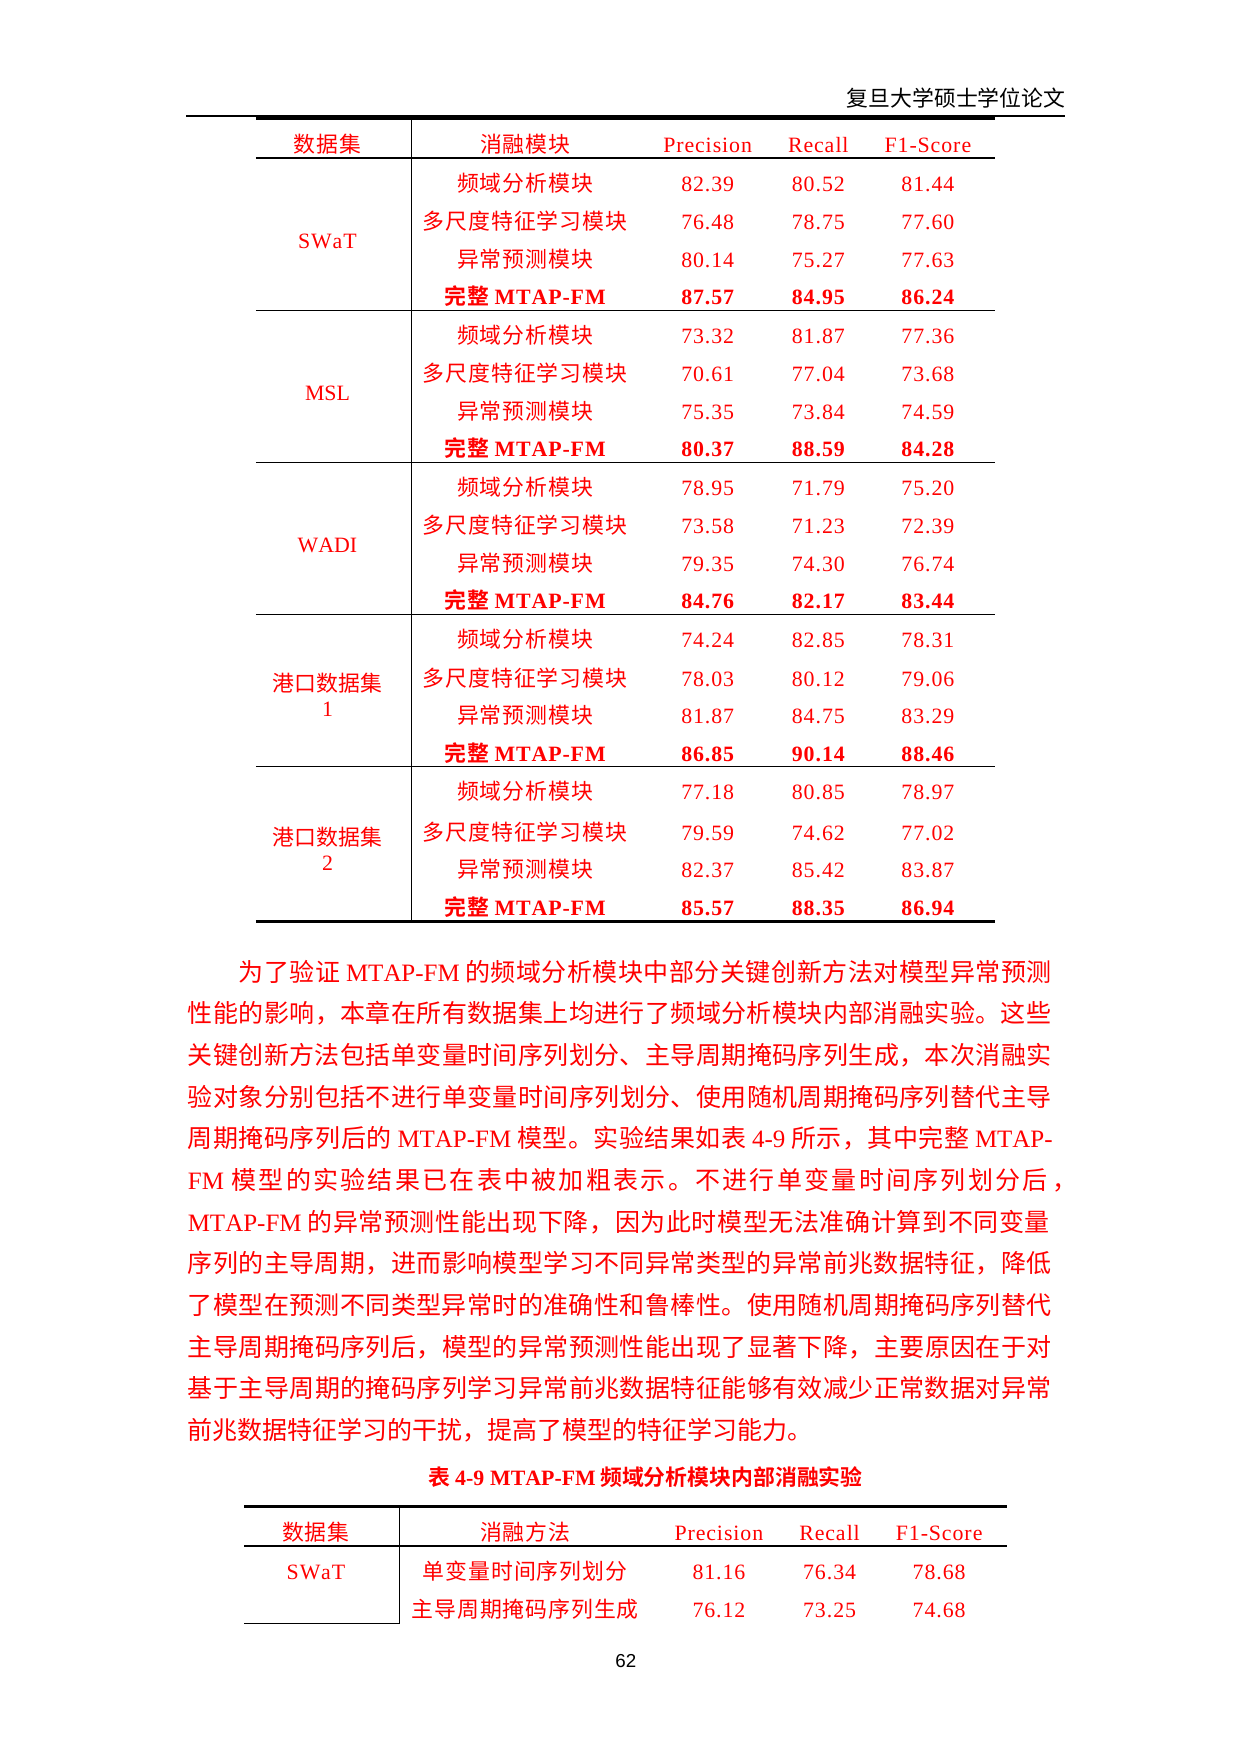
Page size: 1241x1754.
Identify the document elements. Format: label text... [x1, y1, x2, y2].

table_cell 78.75 [776, 196, 872, 235]
table_cell 86.85 [651, 729, 776, 766]
table_header Recall [787, 1508, 884, 1545]
table_cell 79.59 [651, 805, 776, 845]
table_cell 77.60 [873, 196, 995, 235]
table_cell 71.23 [776, 500, 872, 539]
table_cell 77.02 [873, 805, 995, 845]
table_cell 88.59 [776, 424, 872, 462]
table_cell 80.14 [651, 235, 776, 272]
table_cell 90.14 [776, 729, 872, 766]
table_cell 频域分析模块 [412, 463, 651, 500]
table_cell 多尺度特征学习模块 [412, 805, 651, 845]
table_cell 异常预测模块 [412, 235, 651, 272]
table_cell 77.04 [776, 348, 872, 387]
table_cell 79.06 [873, 653, 995, 691]
table_cell SWaT [244, 1547, 399, 1623]
table_cell 多尺度特征学习模块 [412, 500, 651, 539]
table_cell 81.87 [651, 691, 776, 728]
table_cell 76.12 [663, 1584, 787, 1623]
table_cell 86.24 [873, 272, 995, 310]
table_cell 港口数据集1 [256, 615, 411, 766]
table_cell 83.29 [873, 691, 995, 728]
table_cell 86.94 [873, 883, 995, 920]
table_cell 74.59 [873, 387, 995, 424]
table_cell 85.57 [651, 883, 776, 920]
table_cell 74.24 [651, 615, 776, 652]
table_cell 87.57 [651, 272, 776, 310]
table_cell 73.25 [787, 1584, 884, 1623]
table_cell 完整MTAP-FM [412, 883, 651, 920]
table_cell 83.44 [873, 576, 995, 614]
table_cell 完整MTAP-FM [412, 424, 651, 462]
table_cell 81.44 [873, 159, 995, 196]
table_cell 78.68 [884, 1547, 1007, 1584]
table_cell 84.95 [776, 272, 872, 310]
table_cell 76.48 [651, 196, 776, 235]
table_cell 77.18 [651, 767, 776, 804]
text 为了验证MTAP-FM的频域分析模块中部分关键创新方法对模型异常预测性能的影响，本章在所有数据集上均进行了频域分析模块内部消融实验。这些关键创新方法包括单变量时间序列划分、主导周期掩码序列生成，本次消融实验对象分别包括不进行单变量时间序列划分、使用随机周期掩码序列替代主导周期掩码序列后的MTAP-FM模型。实验结果如表4-9所示，其中完整MTAP-FM模型的实验结果已在表中被加粗表示。不进行单变量时间序列划分后，MTAP-FM的异常预测性能出现下降，因为此时模型无法准确计算到不同变量序列的主导周期，进而影响模型学习不同异常类型的异常前兆数据特征，降低了模型在预测不同类型异常时的准确性和鲁棒性。使用随机周期掩码序列替代主导周期掩码序列后，模型的异常预测性能出现了显著下降，主要原因在于对基于主导周期的掩码序列学习异常前兆数据特征能够有效减少正常数据对异常前兆数据特征学习的干扰，提高了模型的特征学习能力。 [188, 948, 1053, 1448]
table_cell 80.12 [776, 653, 872, 691]
table_cell 异常预测模块 [412, 539, 651, 576]
table_cell 73.32 [651, 311, 776, 348]
table_cell 单变量时间序列划分 [400, 1547, 663, 1584]
table_header 数据集 [244, 1508, 399, 1545]
table_cell 80.85 [776, 767, 872, 804]
table_cell 75.27 [776, 235, 872, 272]
table_cell 完整MTAP-FM [412, 729, 651, 766]
table_cell 74.68 [884, 1584, 1007, 1623]
table_cell 72.39 [873, 500, 995, 539]
table_cell MSL [256, 311, 411, 462]
table_cell 异常预测模块 [412, 845, 651, 883]
table_cell 81.87 [776, 311, 872, 348]
table_header 消融模块 [412, 120, 651, 157]
table_cell SWaT [256, 159, 411, 310]
table_cell 78.97 [873, 767, 995, 804]
table_cell 73.58 [651, 500, 776, 539]
table_cell 74.30 [776, 539, 872, 576]
table_cell 多尺度特征学习模块 [412, 196, 651, 235]
table_cell 70.61 [651, 348, 776, 387]
table_cell 主导周期掩码序列生成 [400, 1584, 663, 1623]
table_cell 完整MTAP-FM [412, 272, 651, 310]
table_cell 完整MTAP-FM [412, 576, 651, 614]
table_cell 85.42 [776, 845, 872, 883]
table_cell 77.63 [873, 235, 995, 272]
table_cell 76.34 [787, 1547, 884, 1584]
table_cell 75.20 [873, 463, 995, 500]
table_cell 频域分析模块 [412, 767, 651, 804]
table_cell 76.74 [873, 539, 995, 576]
table_cell 78.31 [873, 615, 995, 652]
table_cell 79.35 [651, 539, 776, 576]
table_cell 74.62 [776, 805, 872, 845]
table_header Precision [651, 120, 776, 157]
table_cell 频域分析模块 [412, 311, 651, 348]
table_cell WADI [256, 463, 411, 614]
table_cell 82.37 [651, 845, 776, 883]
table_cell 73.68 [873, 348, 995, 387]
table_cell 78.95 [651, 463, 776, 500]
table_header Precision [663, 1508, 787, 1545]
table_cell 多尺度特征学习模块 [412, 348, 651, 387]
table_cell 75.35 [651, 387, 776, 424]
table_cell 频域分析模块 [412, 159, 651, 196]
table_cell 频域分析模块 [412, 615, 651, 652]
table_cell 80.52 [776, 159, 872, 196]
table_header 数据集 [256, 120, 411, 157]
table_cell 83.87 [873, 845, 995, 883]
table_cell 73.84 [776, 387, 872, 424]
text 表4-9 MTAP-FM频域分析模块内部消融实验 [188, 1460, 1053, 1492]
table_cell 异常预测模块 [412, 691, 651, 728]
table_cell 88.35 [776, 883, 872, 920]
table_header F1-Score [884, 1508, 1007, 1545]
table_cell 88.46 [873, 729, 995, 766]
table_cell 异常预测模块 [412, 387, 651, 424]
table_cell 81.16 [663, 1547, 787, 1584]
table_cell 82.17 [776, 576, 872, 614]
table_cell 82.39 [651, 159, 776, 196]
table_header F1-Score [873, 120, 995, 157]
table_cell 84.75 [776, 691, 872, 728]
table_cell 71.79 [776, 463, 872, 500]
table_cell 港口数据集2 [256, 767, 411, 920]
table_header Recall [776, 120, 872, 157]
table_cell 78.03 [651, 653, 776, 691]
table_header 消融方法 [400, 1508, 663, 1545]
table_cell 84.76 [651, 576, 776, 614]
table_cell 77.36 [873, 311, 995, 348]
table_cell 84.28 [873, 424, 995, 462]
table_cell 80.37 [651, 424, 776, 462]
table_cell 多尺度特征学习模块 [412, 653, 651, 691]
table_cell 82.85 [776, 615, 872, 652]
